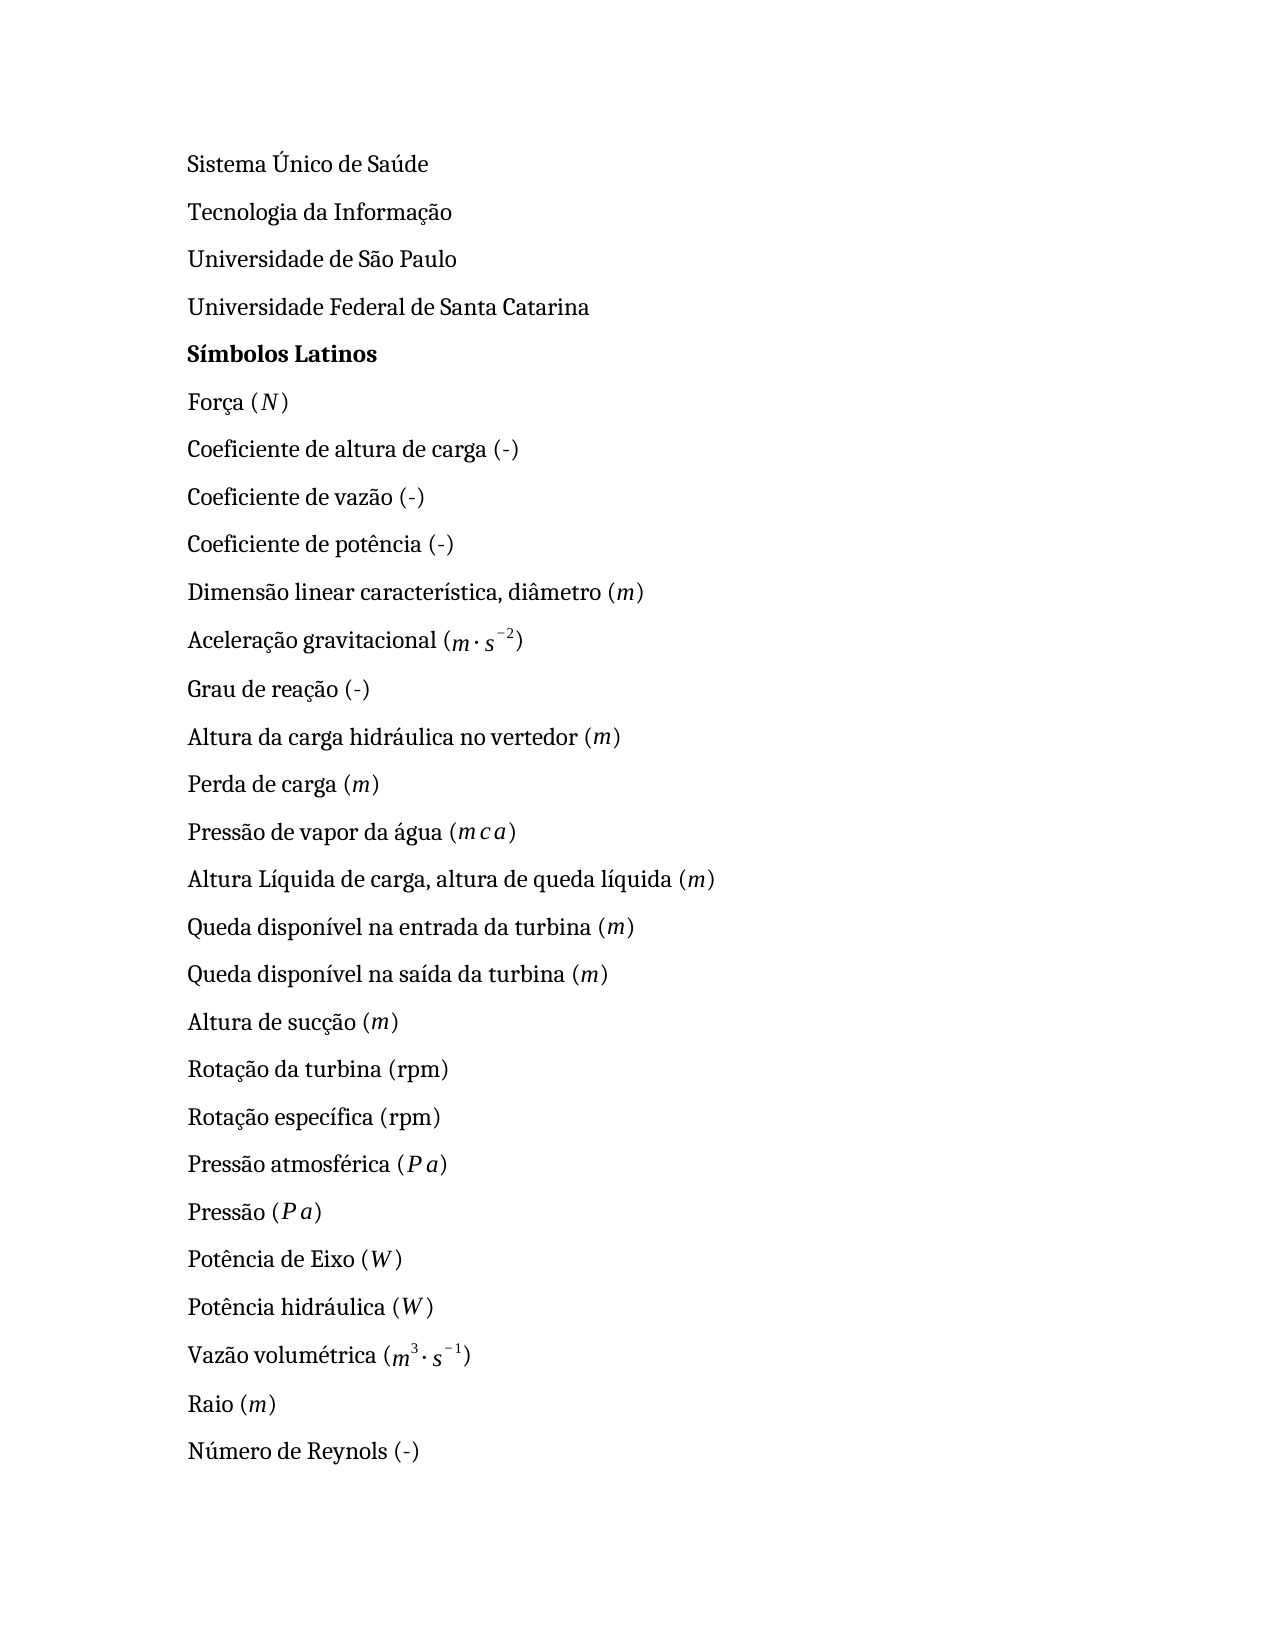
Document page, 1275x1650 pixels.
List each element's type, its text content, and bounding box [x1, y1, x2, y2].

text Número de Reynols (-) [187, 1437, 1087, 1466]
text Força () [187, 387, 1087, 416]
text Rotação específica (rpm) [187, 1102, 1087, 1131]
text Tecnologia da Informação [187, 197, 1087, 226]
text Coeficiente de vazão (-) [187, 482, 1087, 511]
text Vazão volumétrica () [187, 1340, 1087, 1371]
text Potência hidráulica () [187, 1292, 1087, 1321]
text Altura da carga hidráulica no vertedor () [187, 722, 1087, 751]
text Grau de reação (-) [187, 675, 1087, 704]
text Símbolos Latinos [187, 340, 1087, 369]
text Aceleração gravitacional () [187, 625, 1087, 656]
text Pressão de vapor da água () [187, 817, 1087, 846]
text Sistema Único de Saúde [187, 150, 1087, 179]
text Universidade de São Paulo [187, 245, 1087, 274]
text Altura de sucção () [187, 1007, 1087, 1036]
text Raio () [187, 1390, 1087, 1418]
text Queda disponível na entrada da turbina () [187, 912, 1087, 941]
text Queda disponível na saída da turbina () [187, 960, 1087, 989]
text Coeficiente de potência (-) [187, 530, 1087, 559]
text Coeficiente de altura de carga (-) [187, 435, 1087, 464]
text Potência de Eixo () [187, 1245, 1087, 1274]
text Dimensão linear característica, diâmetro () [187, 577, 1087, 606]
text Altura Líquida de carga, altura de queda líquida () [187, 865, 1087, 894]
text Perda de carga () [187, 770, 1087, 799]
text Pressão atmosférica () [187, 1150, 1087, 1179]
text Rotação da turbina (rpm) [187, 1055, 1087, 1084]
text Pressão () [187, 1197, 1087, 1226]
text Universidade Federal de Santa Catarina [187, 292, 1087, 321]
